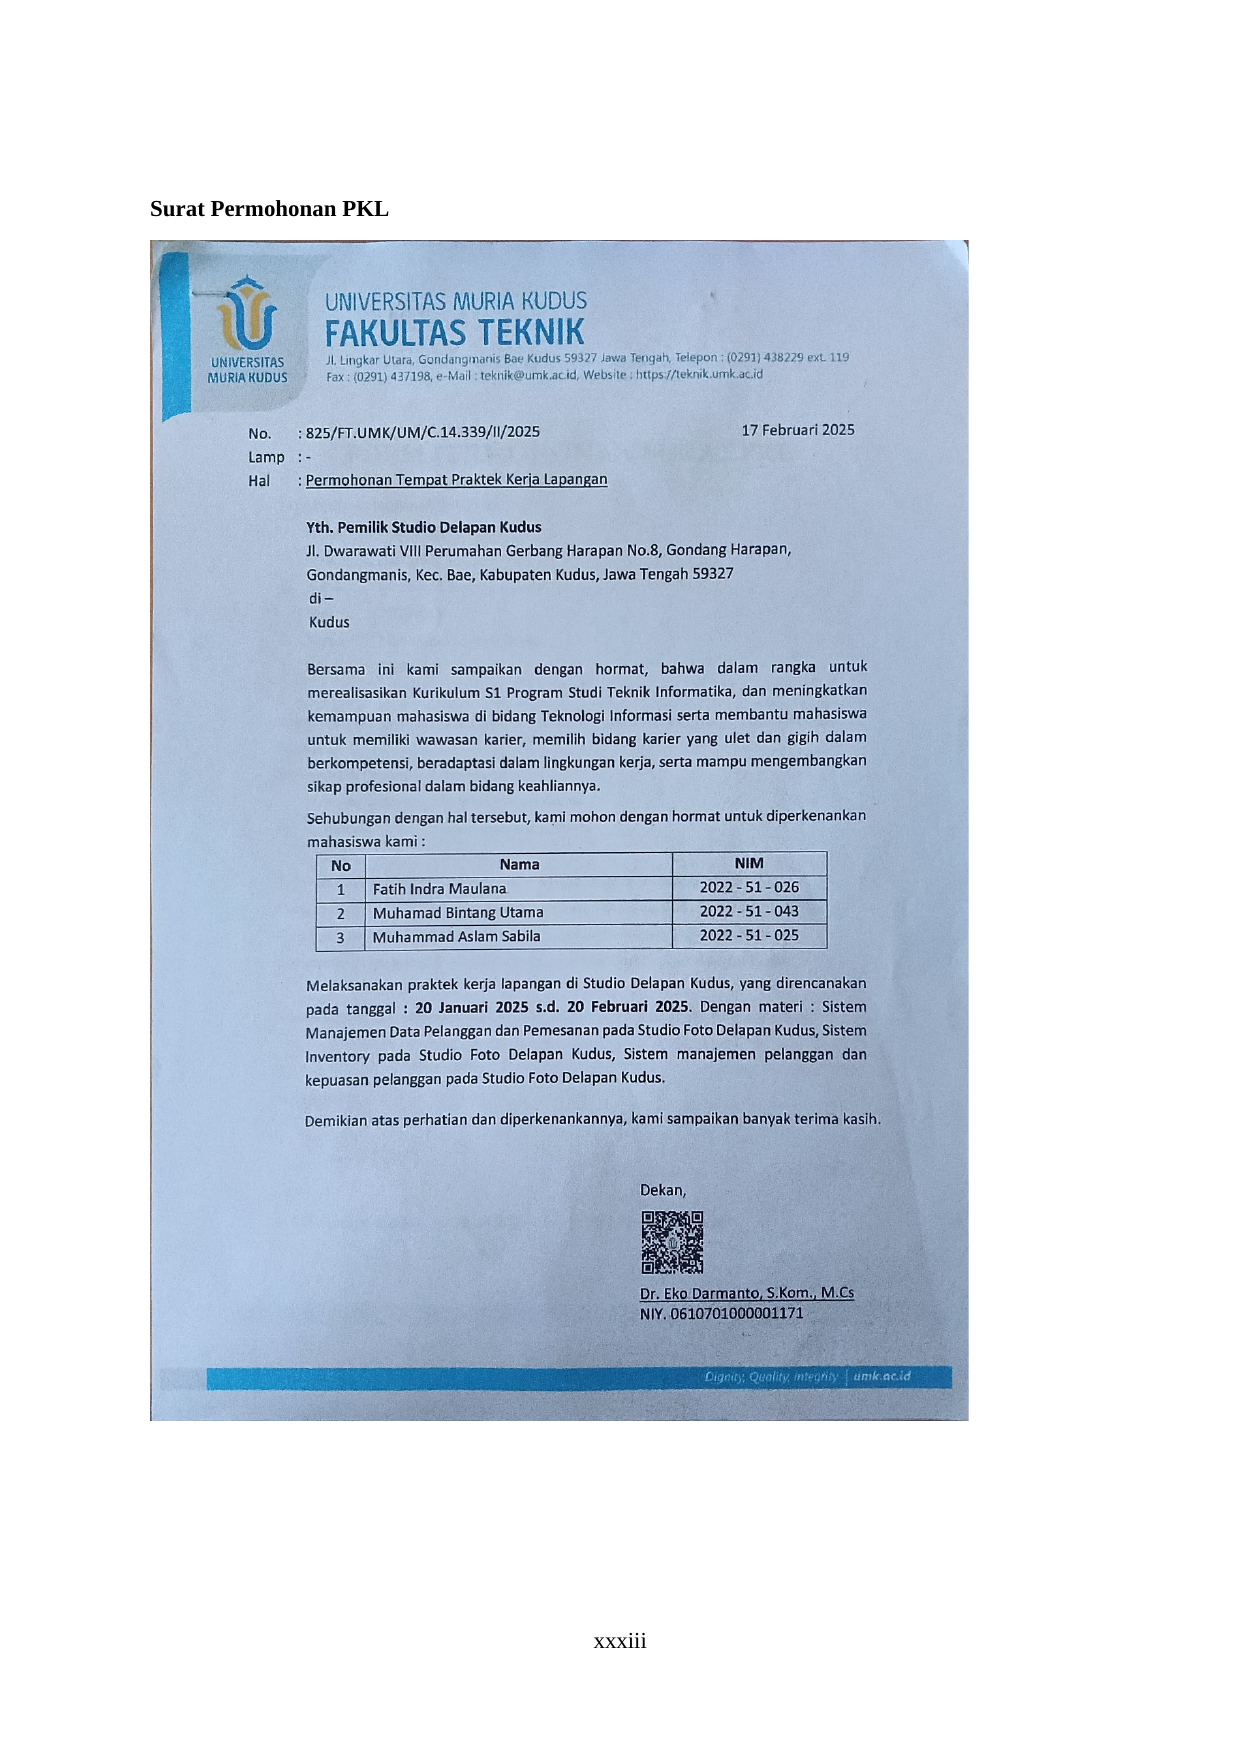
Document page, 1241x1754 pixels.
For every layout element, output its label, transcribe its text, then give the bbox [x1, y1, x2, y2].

text Surat Permohonan PKL [150, 195, 1090, 221]
picture [150, 240, 969, 1421]
